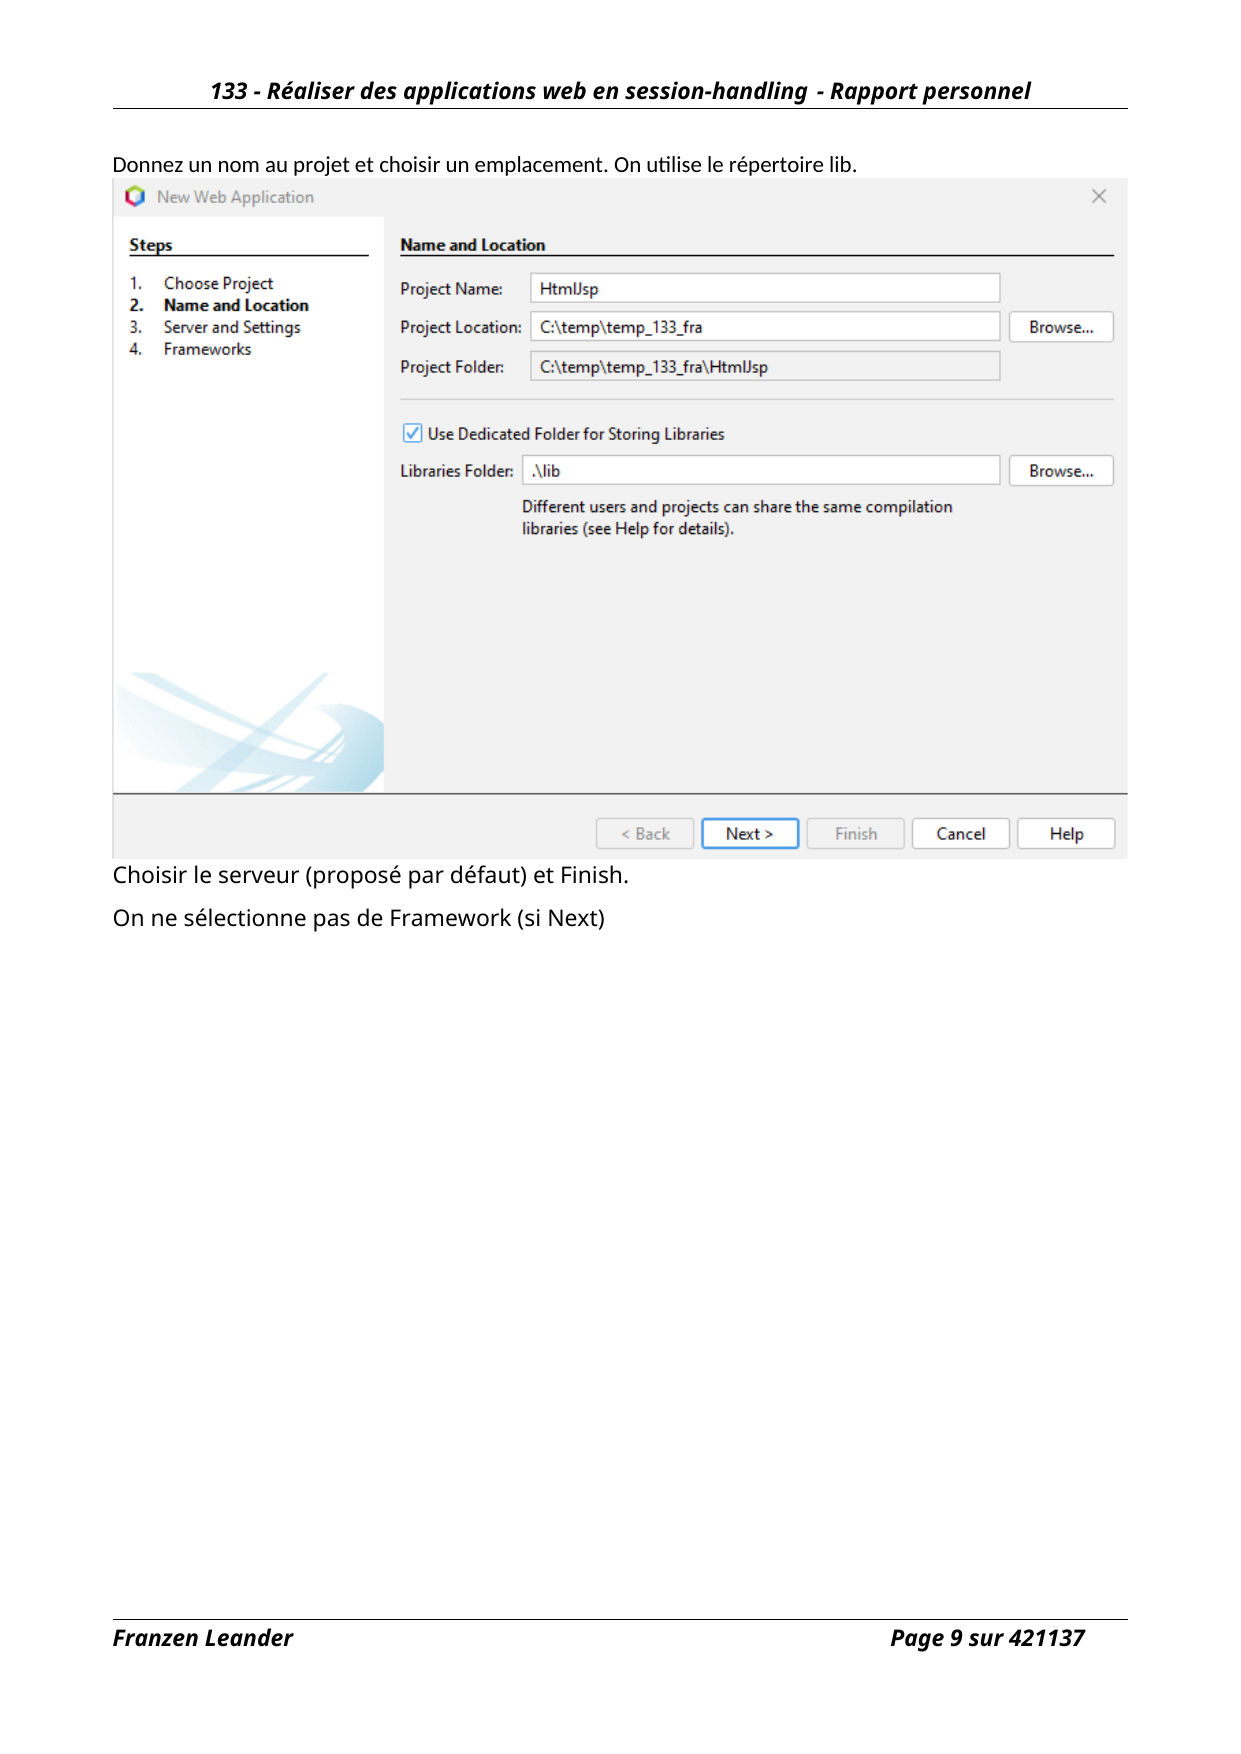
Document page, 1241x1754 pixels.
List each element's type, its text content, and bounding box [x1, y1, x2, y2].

text On ne sélectionne pas de Framework (si Next) [112, 902, 1128, 933]
picture [112, 178, 1128, 859]
text Donnez un nom au projet et choisir un emplacement. On utilise le répertoire lib. [112, 150, 1128, 178]
text Choisir le serveur (proposé par défaut) et Finish. [112, 859, 1128, 890]
